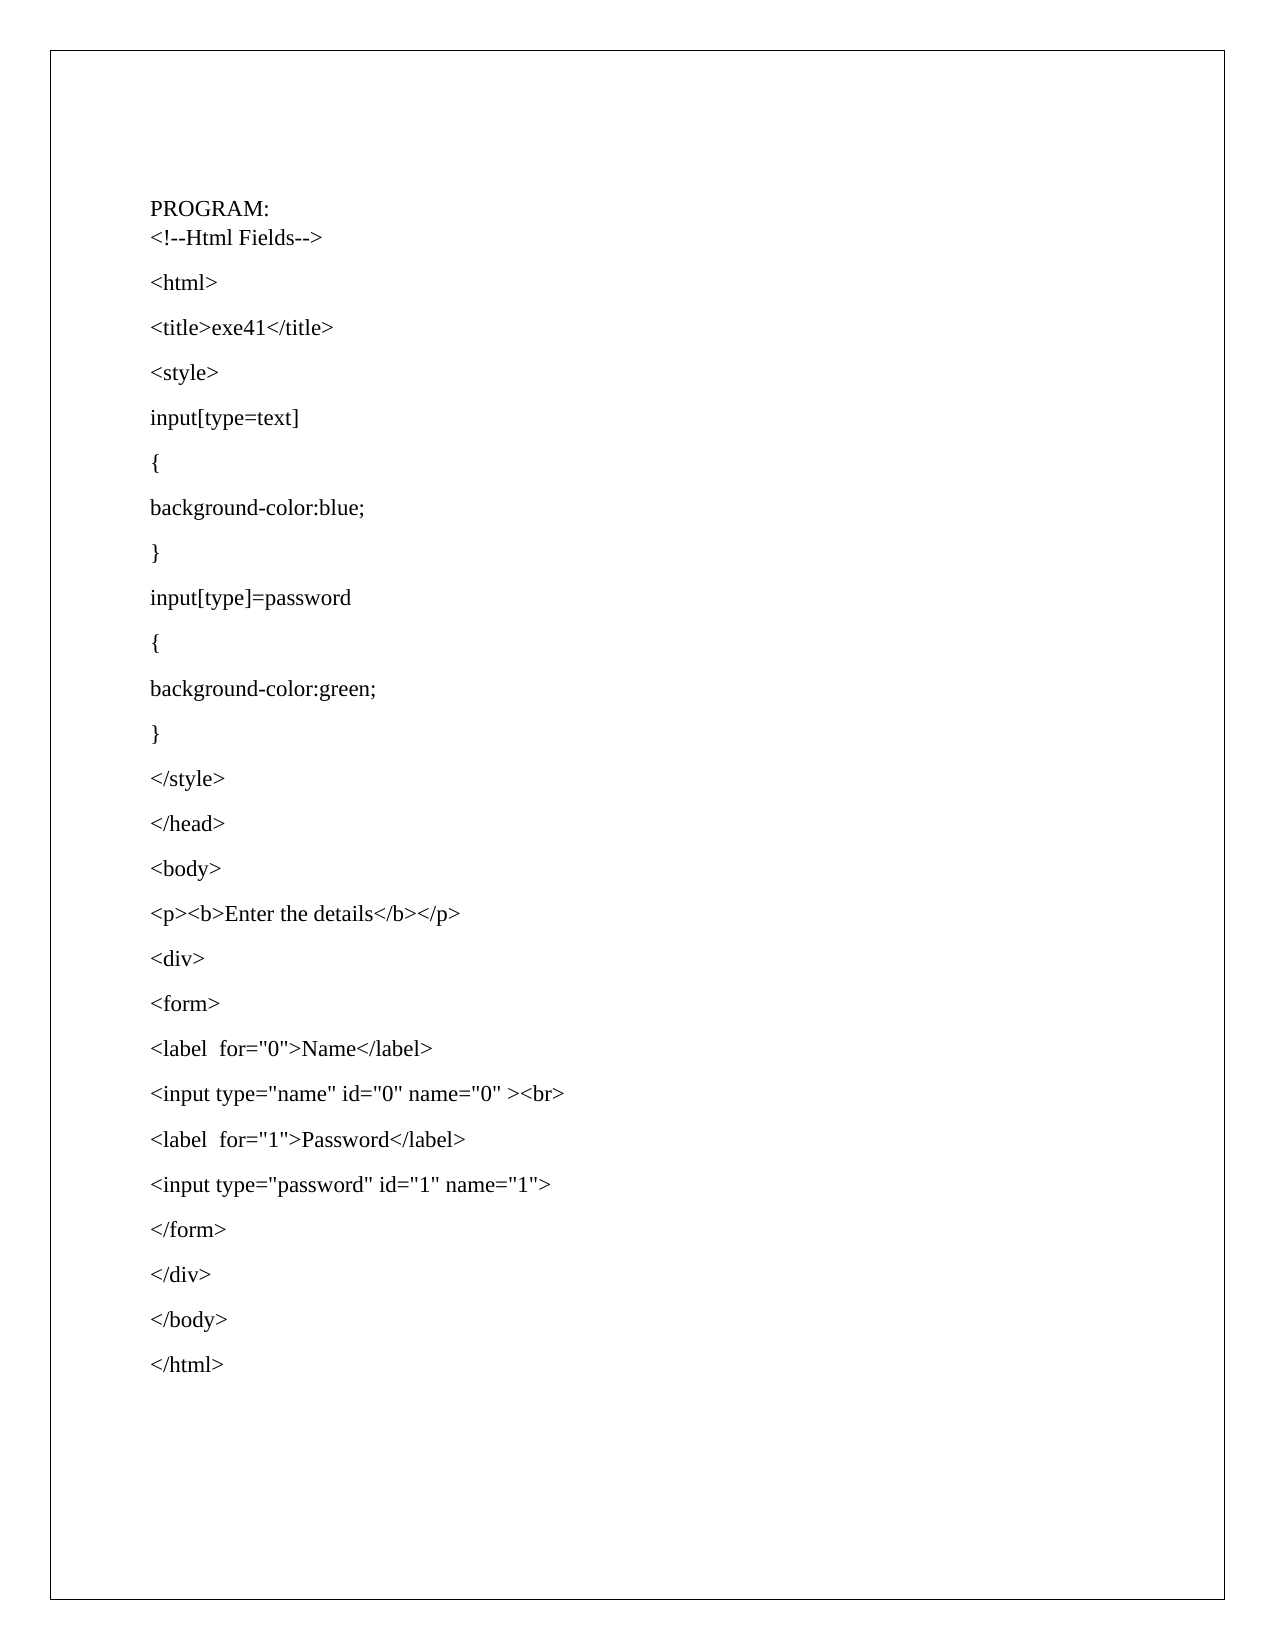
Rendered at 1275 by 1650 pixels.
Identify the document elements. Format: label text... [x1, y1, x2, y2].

text } [150, 539, 1125, 566]
text <label for="1">Password</label> [150, 1126, 1125, 1152]
text <p><b>Enter the details</b></p> [150, 900, 1125, 926]
text background-color:blue; [150, 494, 1125, 521]
text <title>exe41</title> [150, 314, 1125, 340]
text <style> [150, 359, 1125, 385]
text <label for="0">Name</label> [150, 1035, 1125, 1062]
text </html> [150, 1351, 1125, 1377]
text PROGRAM: <!--Html Fields--> [150, 195, 1125, 250]
text </head> [150, 810, 1125, 836]
text input[type=text] [150, 404, 1125, 430]
text </div> [150, 1261, 1125, 1287]
text { [150, 629, 1125, 656]
text <body> [150, 855, 1125, 881]
text <div> [150, 945, 1125, 972]
text } [150, 720, 1125, 746]
text <html> [150, 269, 1125, 295]
text background-color:green; [150, 674, 1125, 701]
text </form> [150, 1216, 1125, 1242]
text { [150, 449, 1125, 475]
text <form> [150, 990, 1125, 1017]
text <input type="password" id="1" name="1"> [150, 1171, 1125, 1197]
text <input type="name" id="0" name="0" ><br> [150, 1081, 1125, 1107]
text input[type]=password [150, 584, 1125, 611]
text </style> [150, 765, 1125, 791]
text </body> [150, 1306, 1125, 1332]
